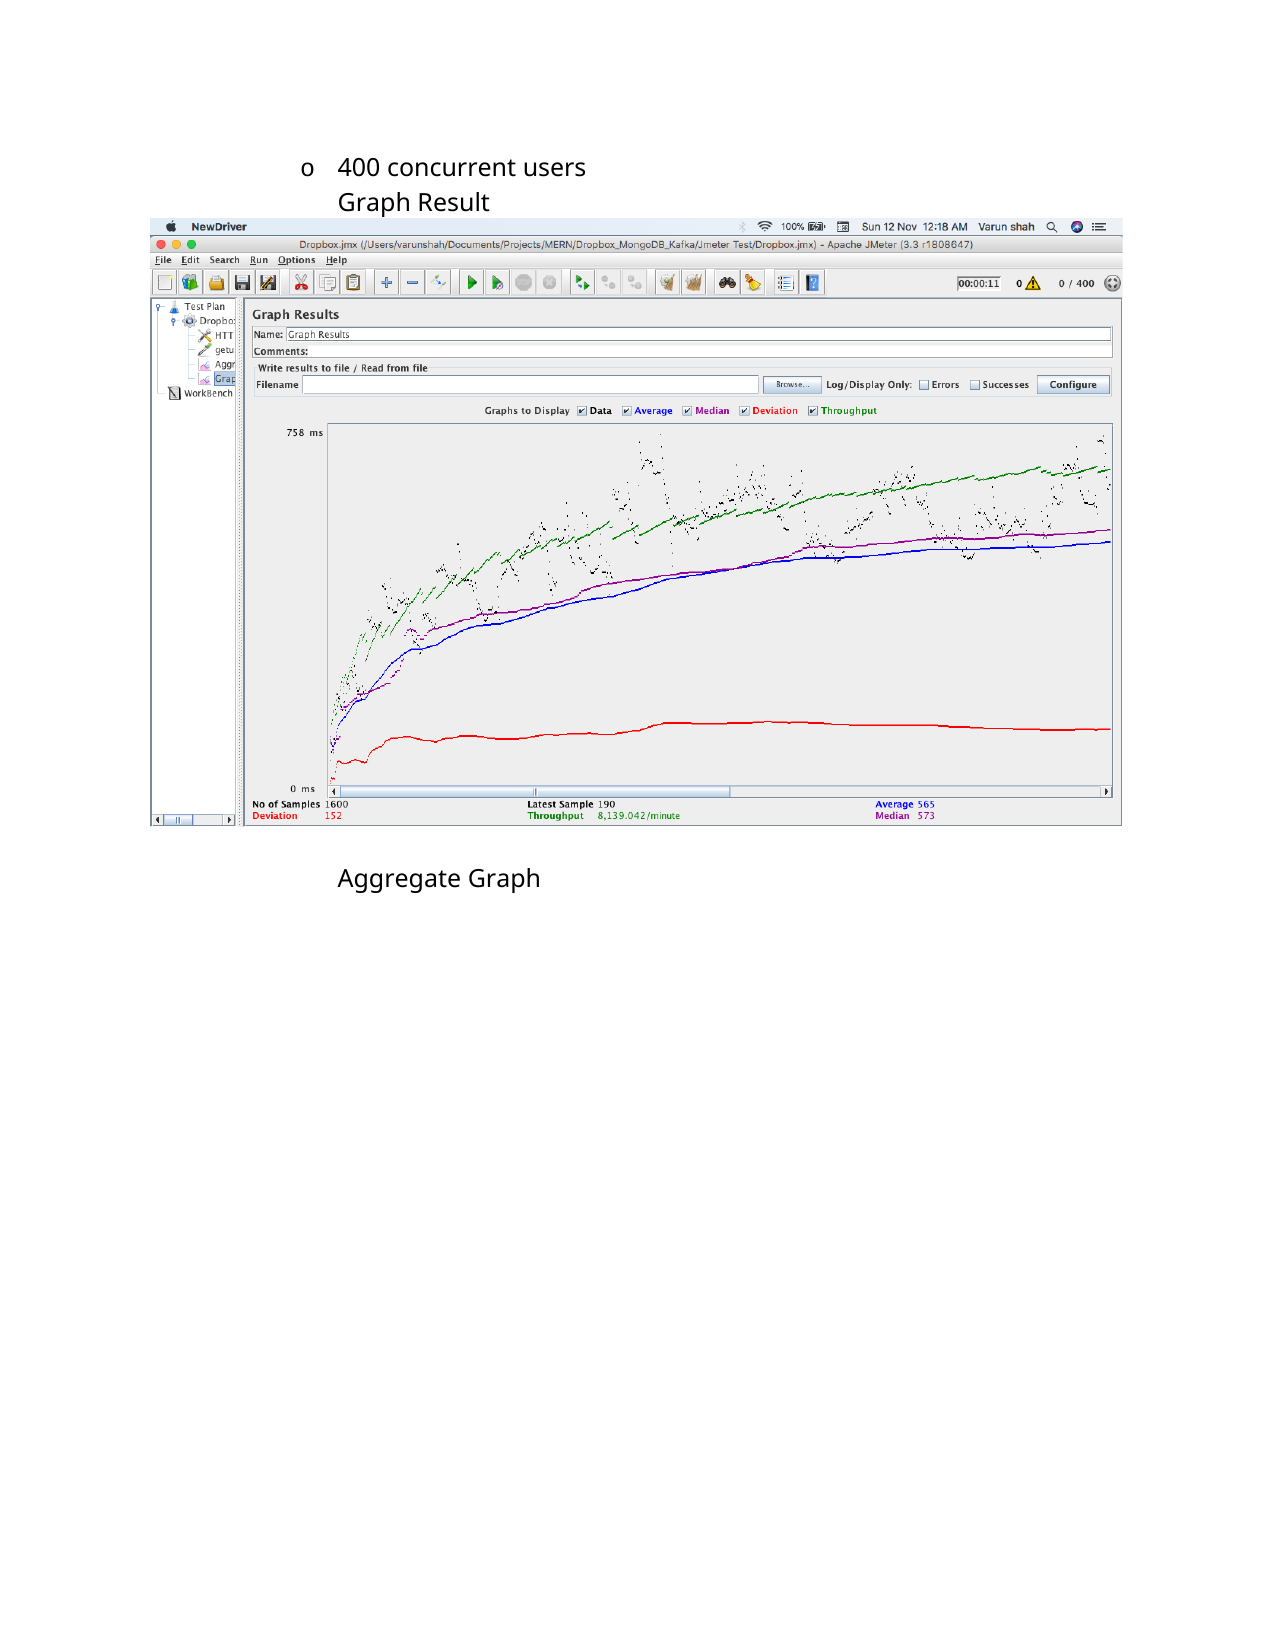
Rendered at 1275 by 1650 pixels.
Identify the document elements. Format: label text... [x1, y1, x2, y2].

picture [150, 218, 1123, 827]
list Aggregate Graph [337, 861, 1125, 895]
list 400 concurrent users [300, 150, 1125, 184]
list Graph Result [337, 184, 1125, 218]
